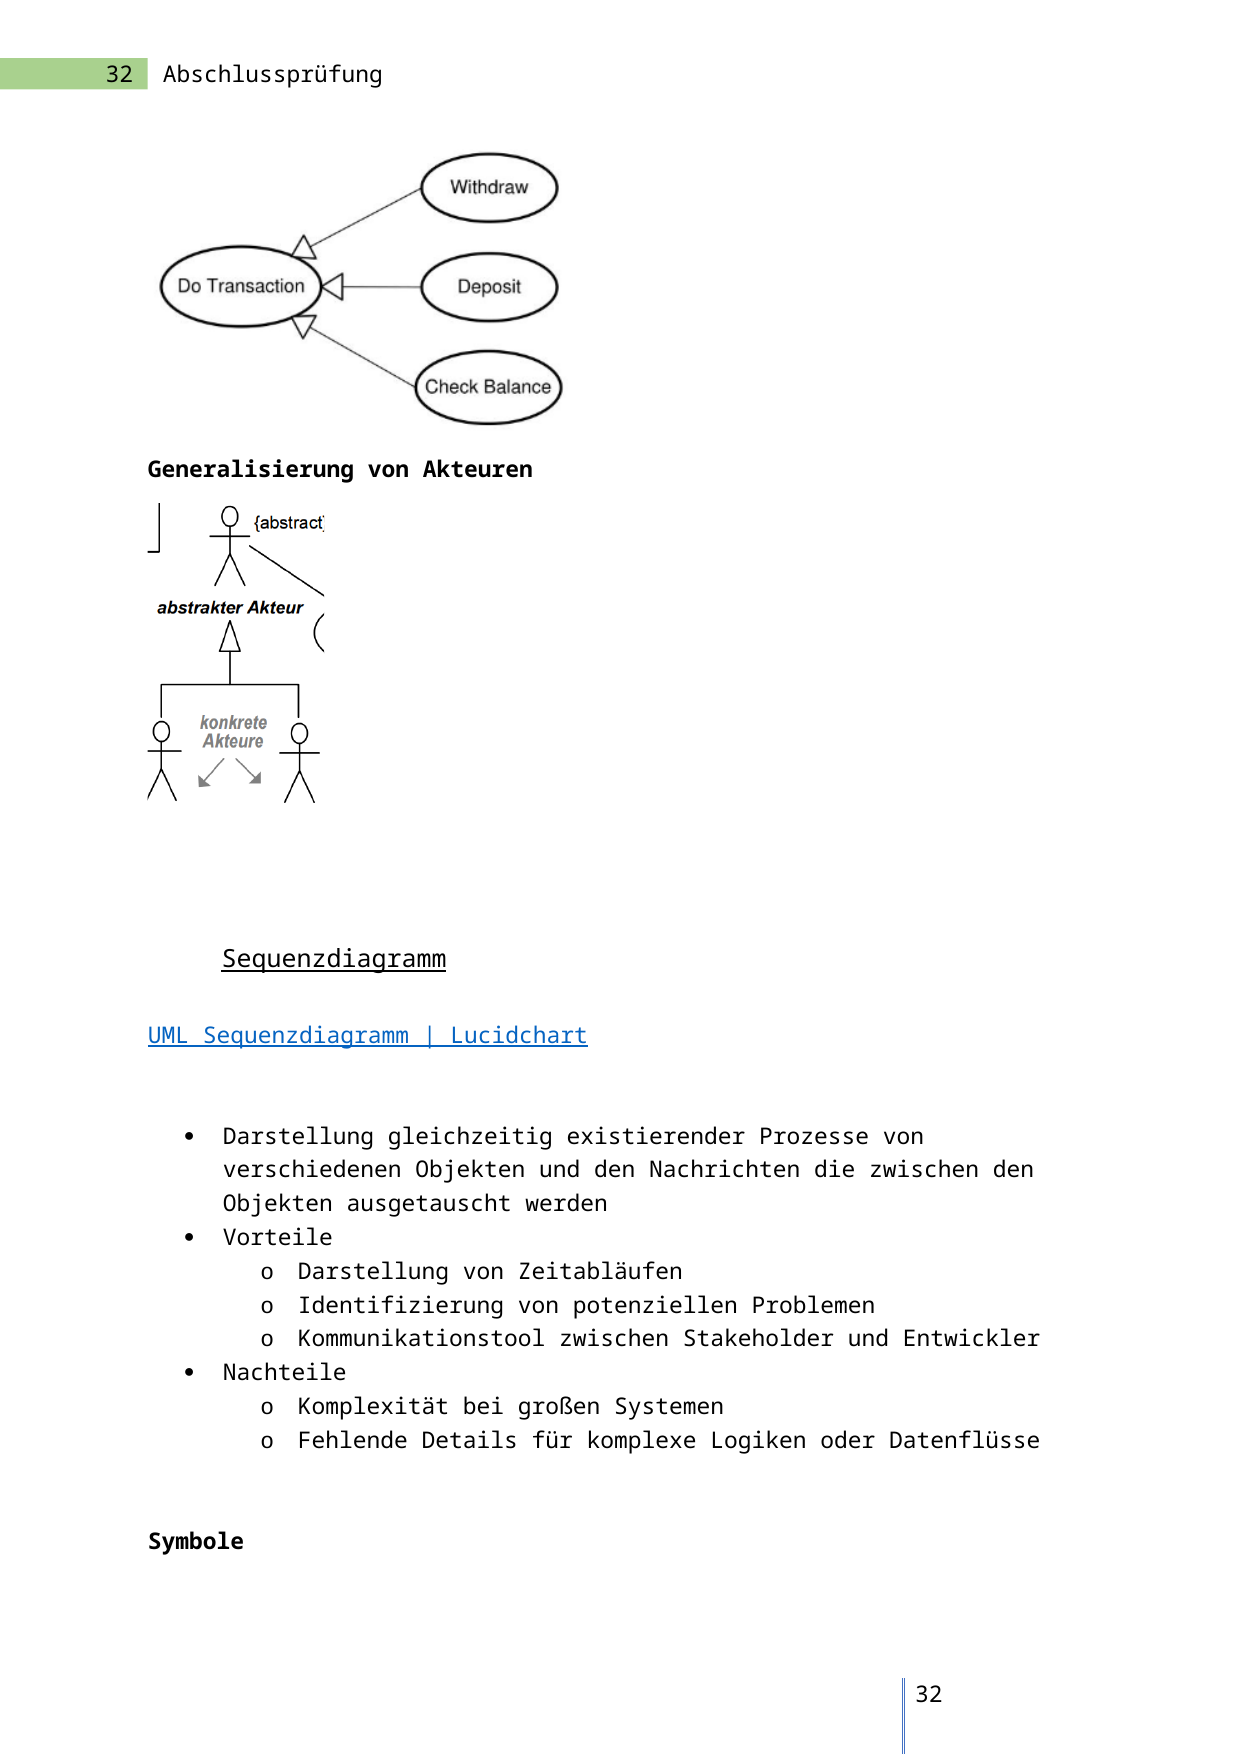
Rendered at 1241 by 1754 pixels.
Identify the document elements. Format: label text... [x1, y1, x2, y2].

text UML Sequenzdiagramm | Lucidchart [148, 1019, 1093, 1050]
list Nachteile [185, 1356, 1093, 1387]
list Kommunikationstool zwischen Stakeholder und Entwickler [260, 1322, 1093, 1354]
subtitle Sequenzdiagramm [148, 941, 1093, 975]
picture [147, 503, 325, 822]
list Identifizierung von potenziellen Problemen [260, 1288, 1093, 1320]
text Generalisierung von Akteuren [148, 453, 1093, 484]
list Fehlende Details für komplexe Logiken oder Datenflüsse [260, 1424, 1093, 1455]
text Symbole [148, 1525, 1093, 1556]
list Vorteile [185, 1221, 1093, 1252]
list Darstellung von Zeitabläufen [260, 1255, 1093, 1286]
list Komplexität bei großen Systemen [260, 1390, 1093, 1421]
list Darstellung gleichzeitig existierender Prozesse von verschiedenen Objekten und den Nachrichten die zwischen den Objekten ausgetauscht werden [185, 1120, 1093, 1218]
picture [147, 147, 569, 434]
